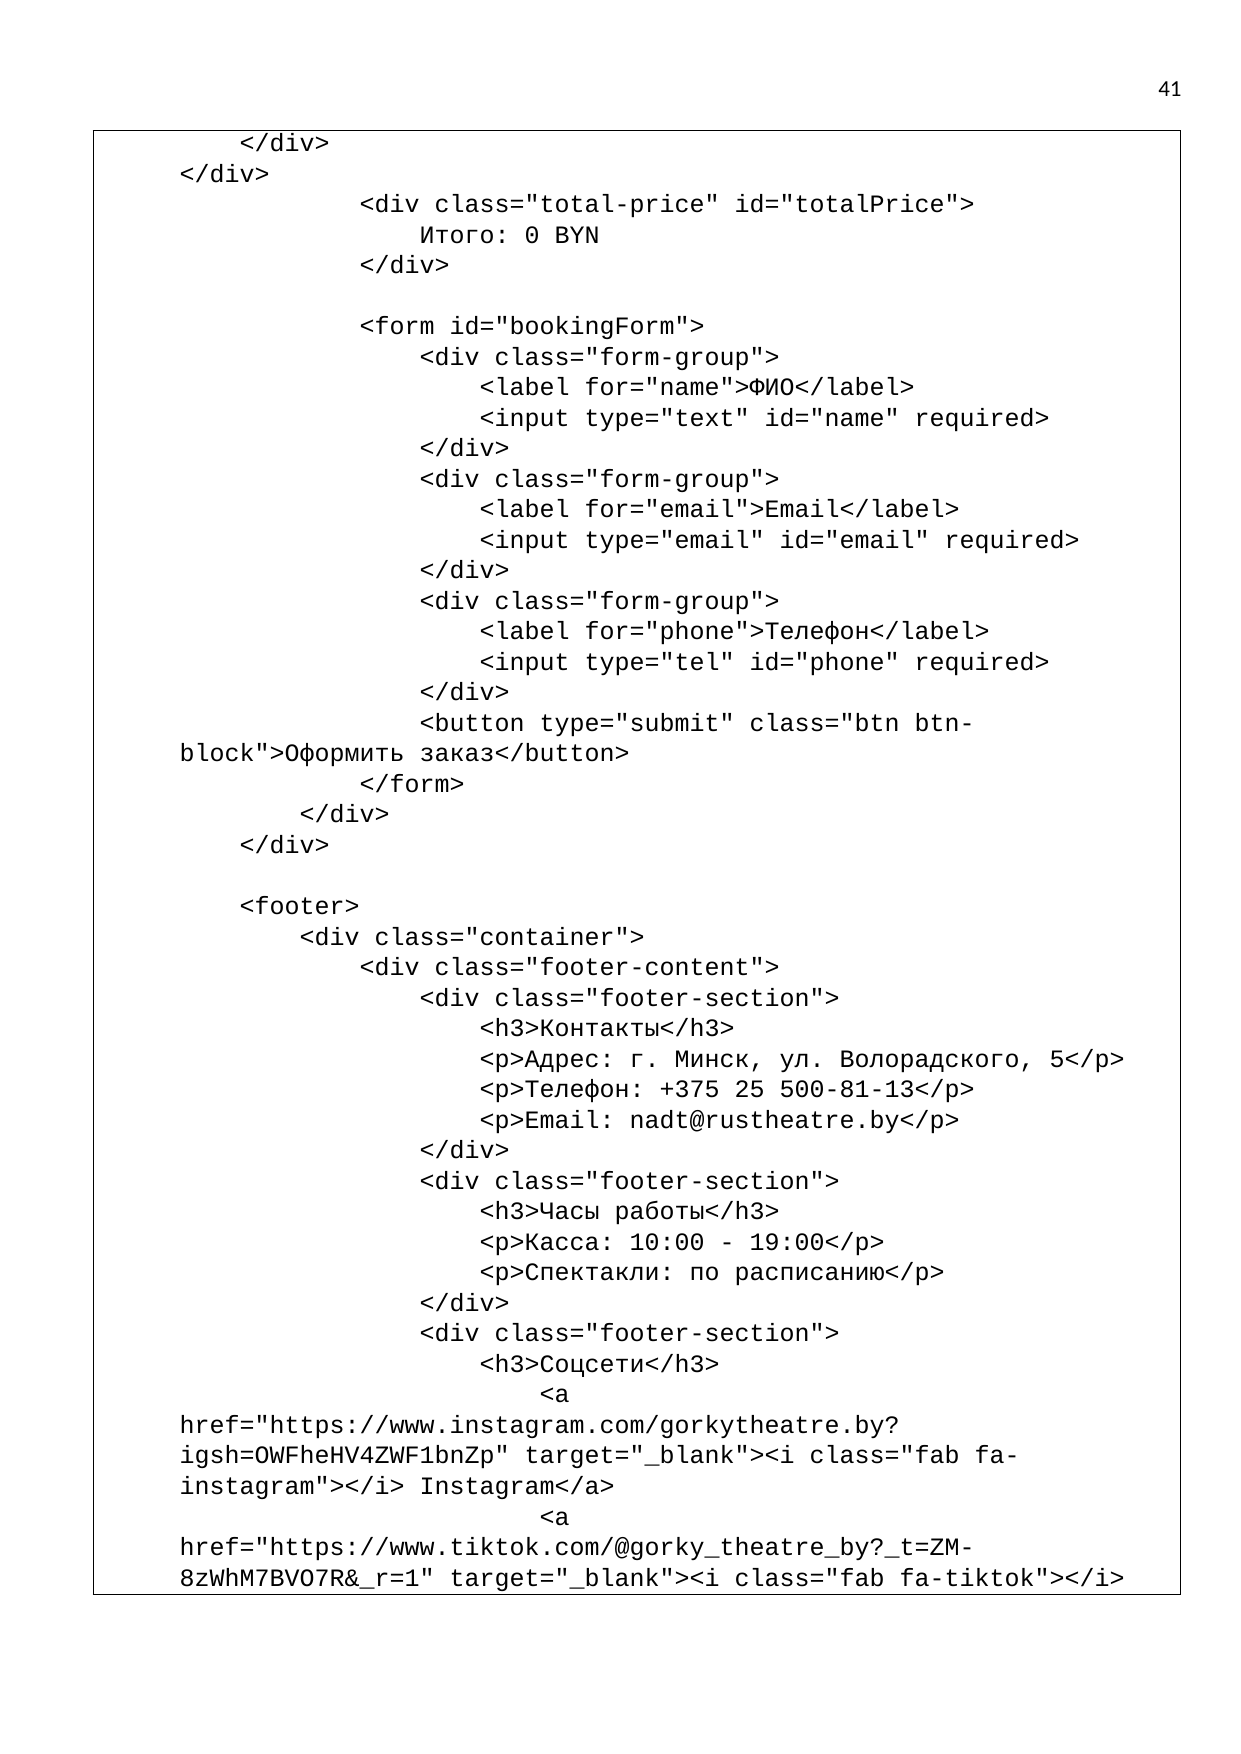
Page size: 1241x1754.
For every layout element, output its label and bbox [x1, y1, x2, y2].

table_cell [94, 131, 1180, 1593]
